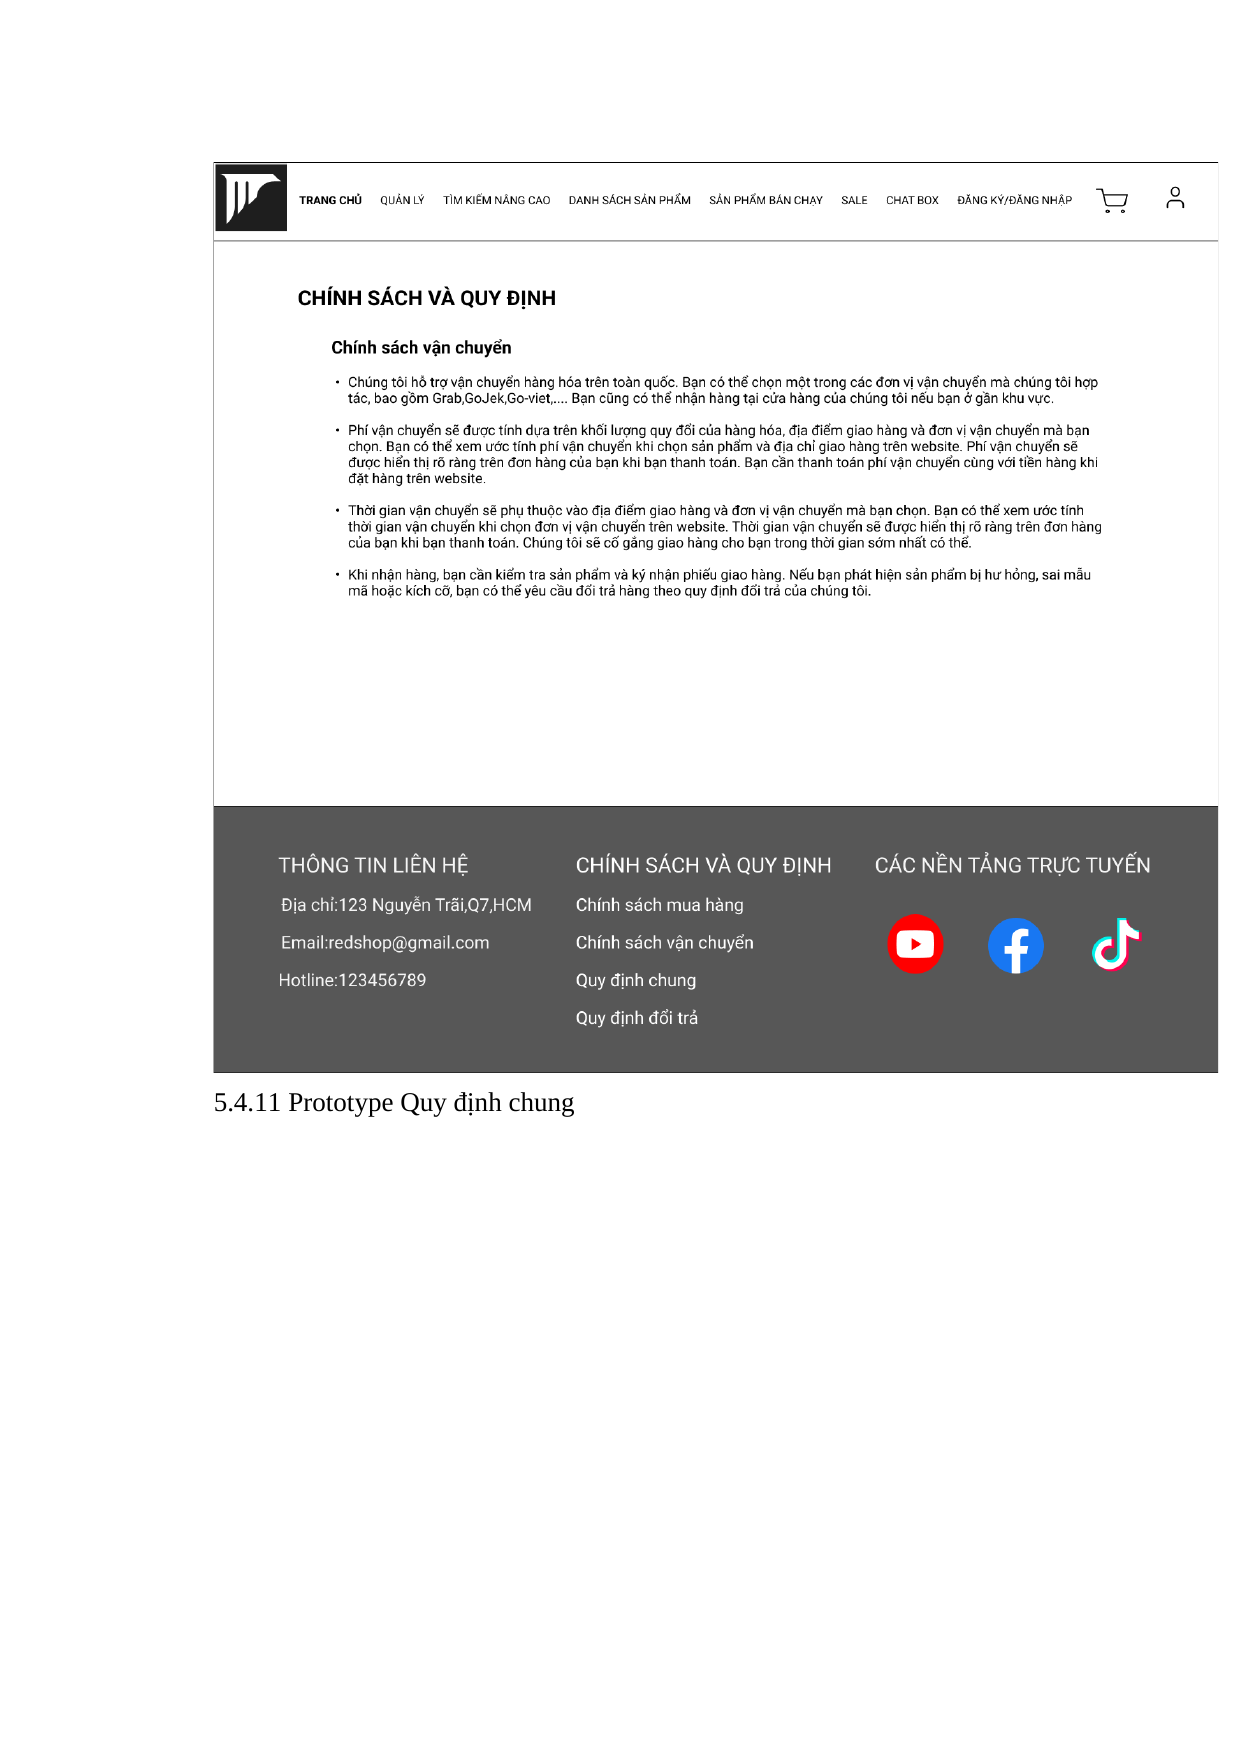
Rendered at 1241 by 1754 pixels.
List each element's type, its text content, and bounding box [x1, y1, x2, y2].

picture [213, 162, 1219, 1073]
text 5.4.11 Prototype Quy định chung [129, 1086, 1134, 1117]
